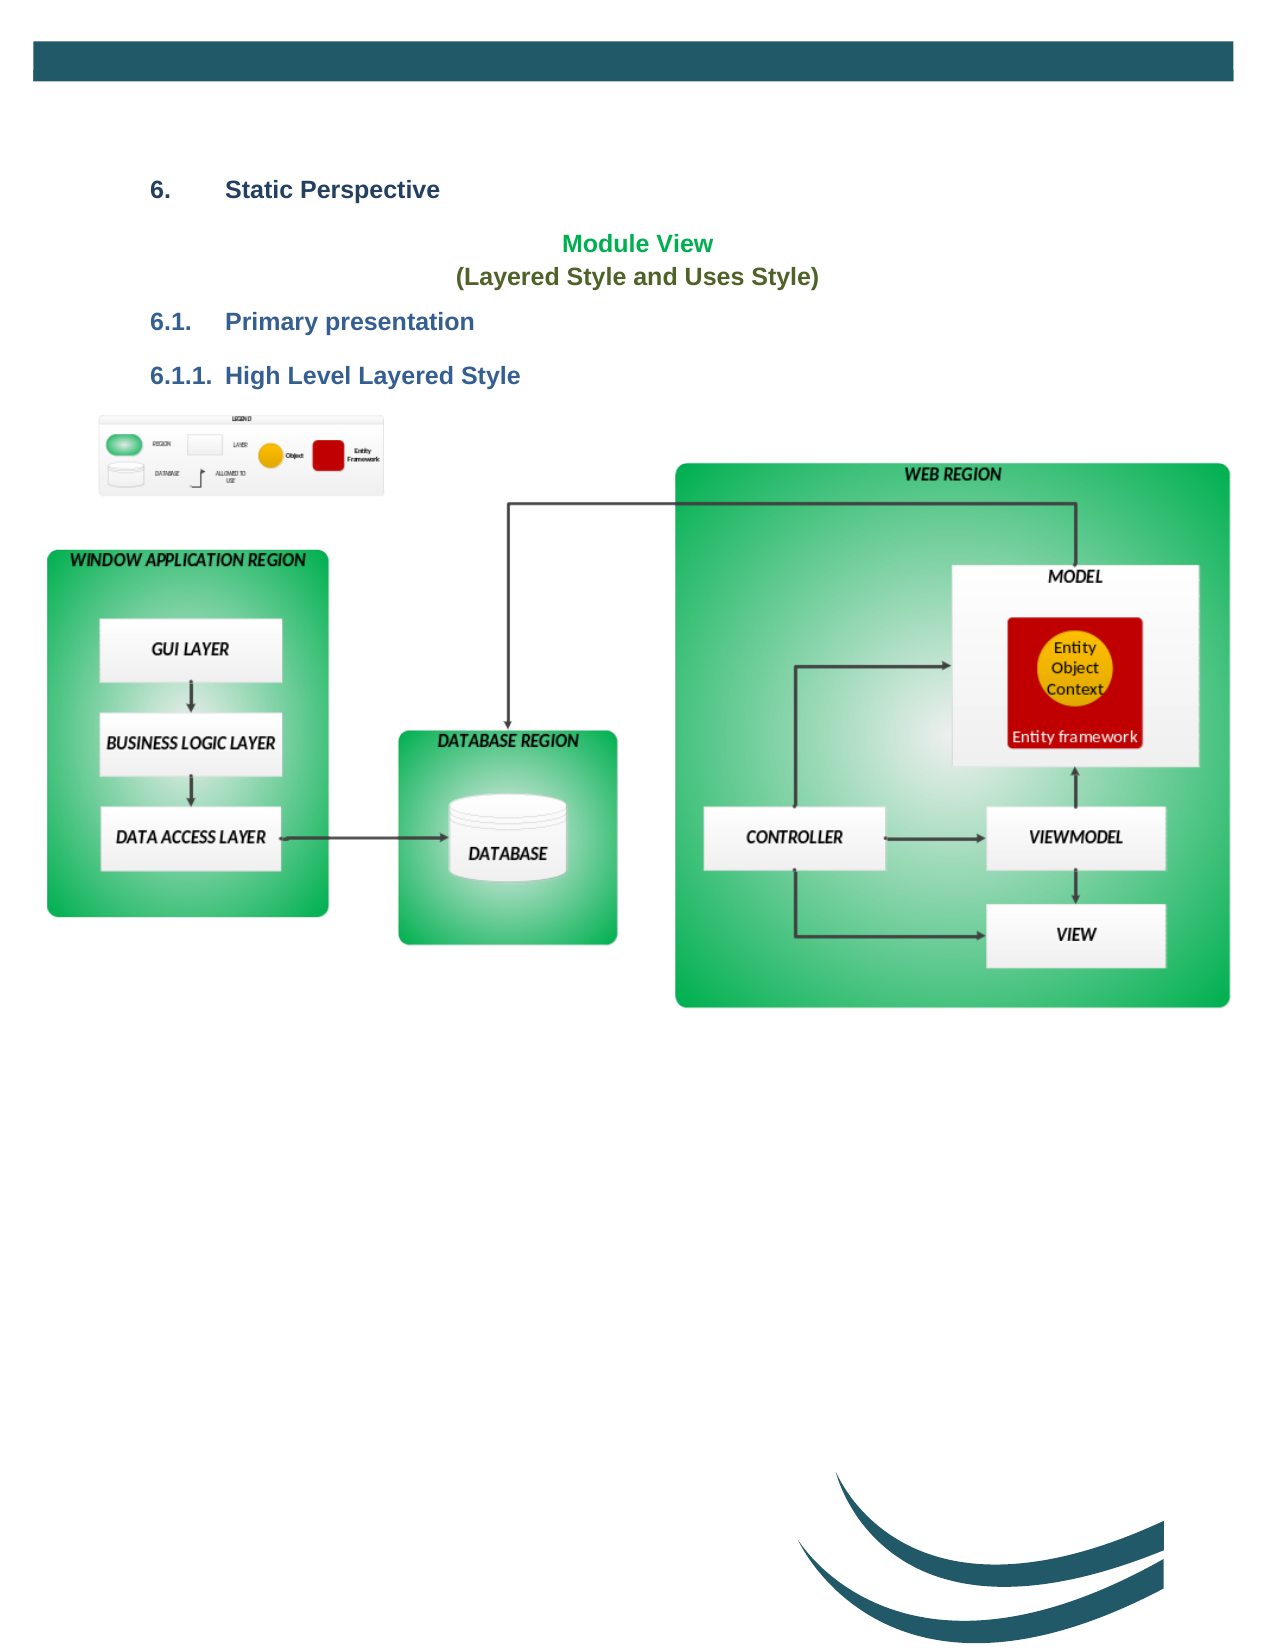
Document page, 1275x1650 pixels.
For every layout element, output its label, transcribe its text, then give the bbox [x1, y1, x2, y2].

subtitle Primary presentation [150, 307, 1125, 336]
text Module View [150, 229, 1125, 257]
subtitle High Level Layered Style [150, 361, 1125, 390]
text (Layered Style and Uses Style) [150, 262, 1125, 291]
subtitle Static Perspective [150, 175, 1125, 204]
